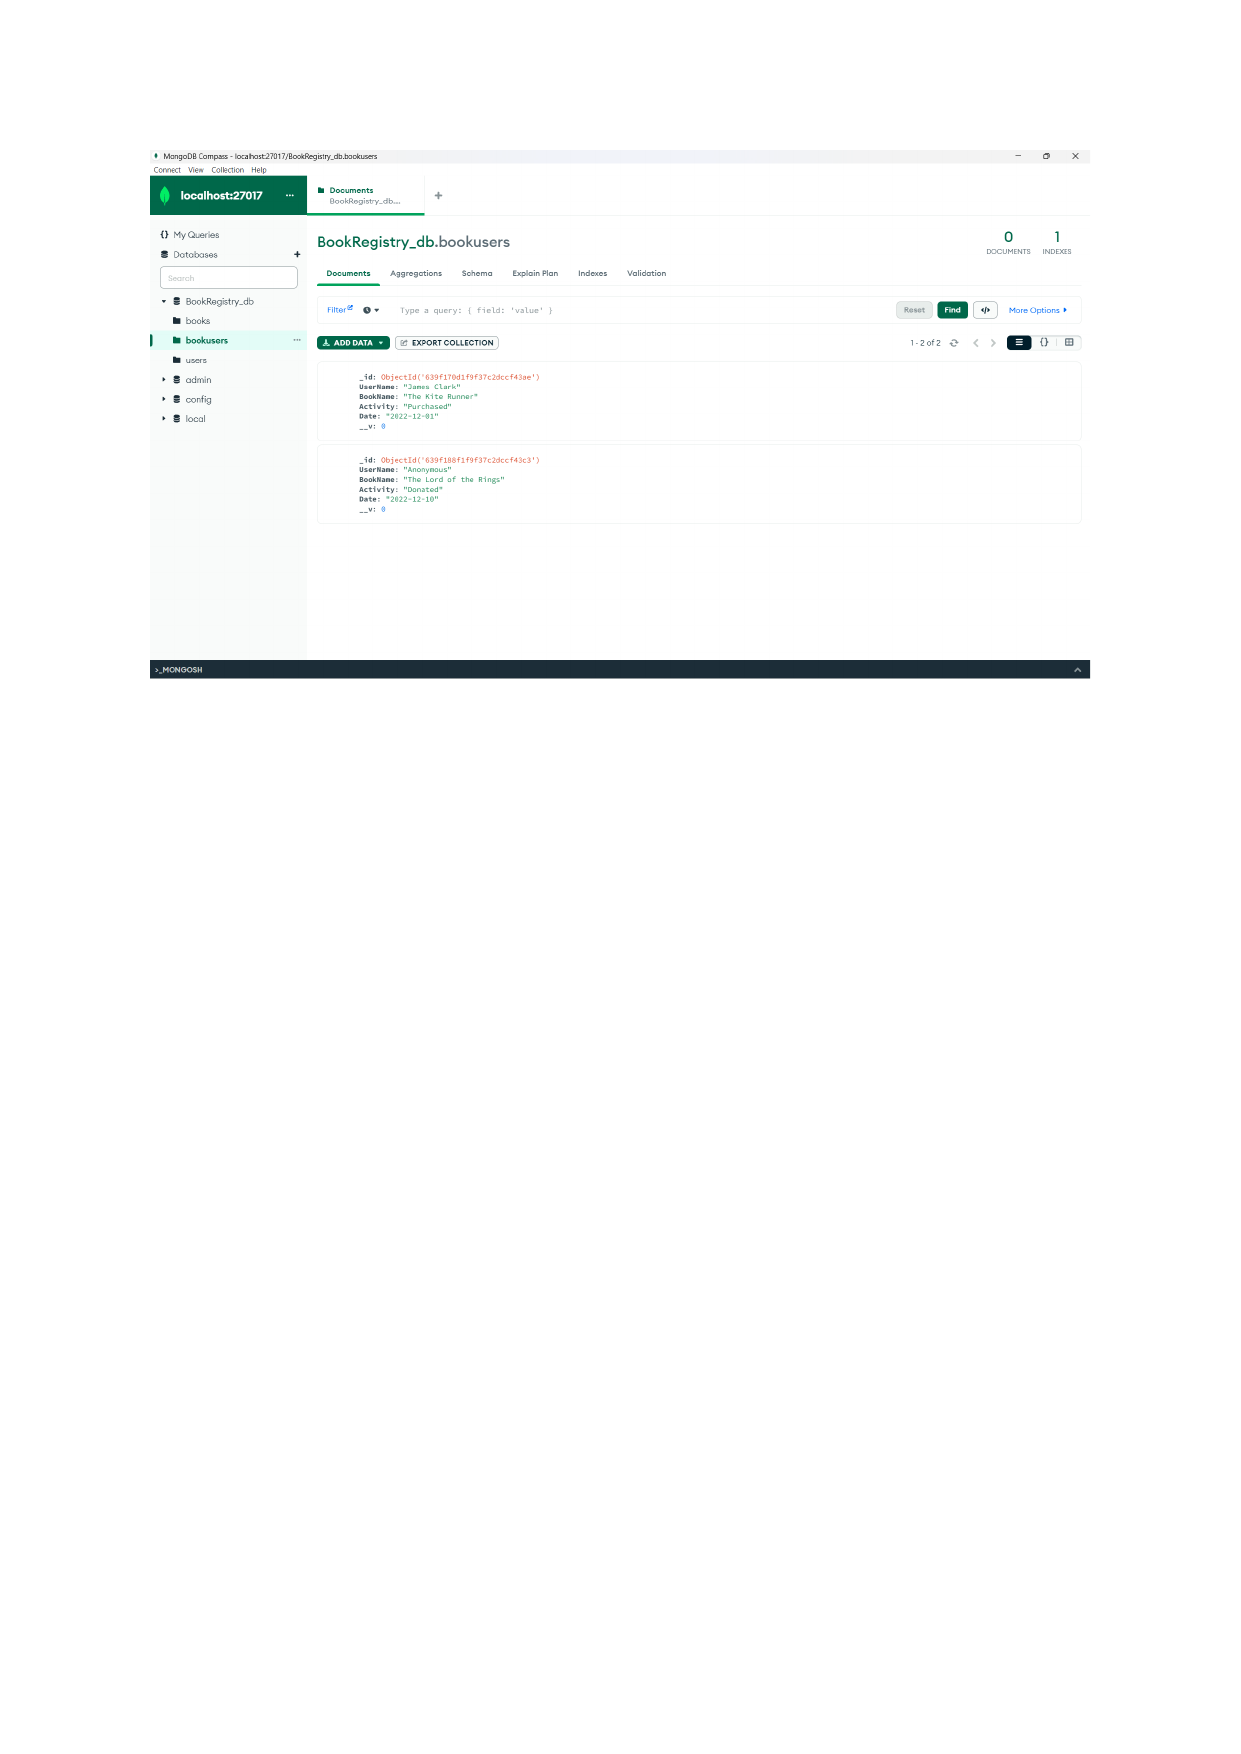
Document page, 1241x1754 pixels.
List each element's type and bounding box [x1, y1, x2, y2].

picture [150, 150, 1091, 679]
